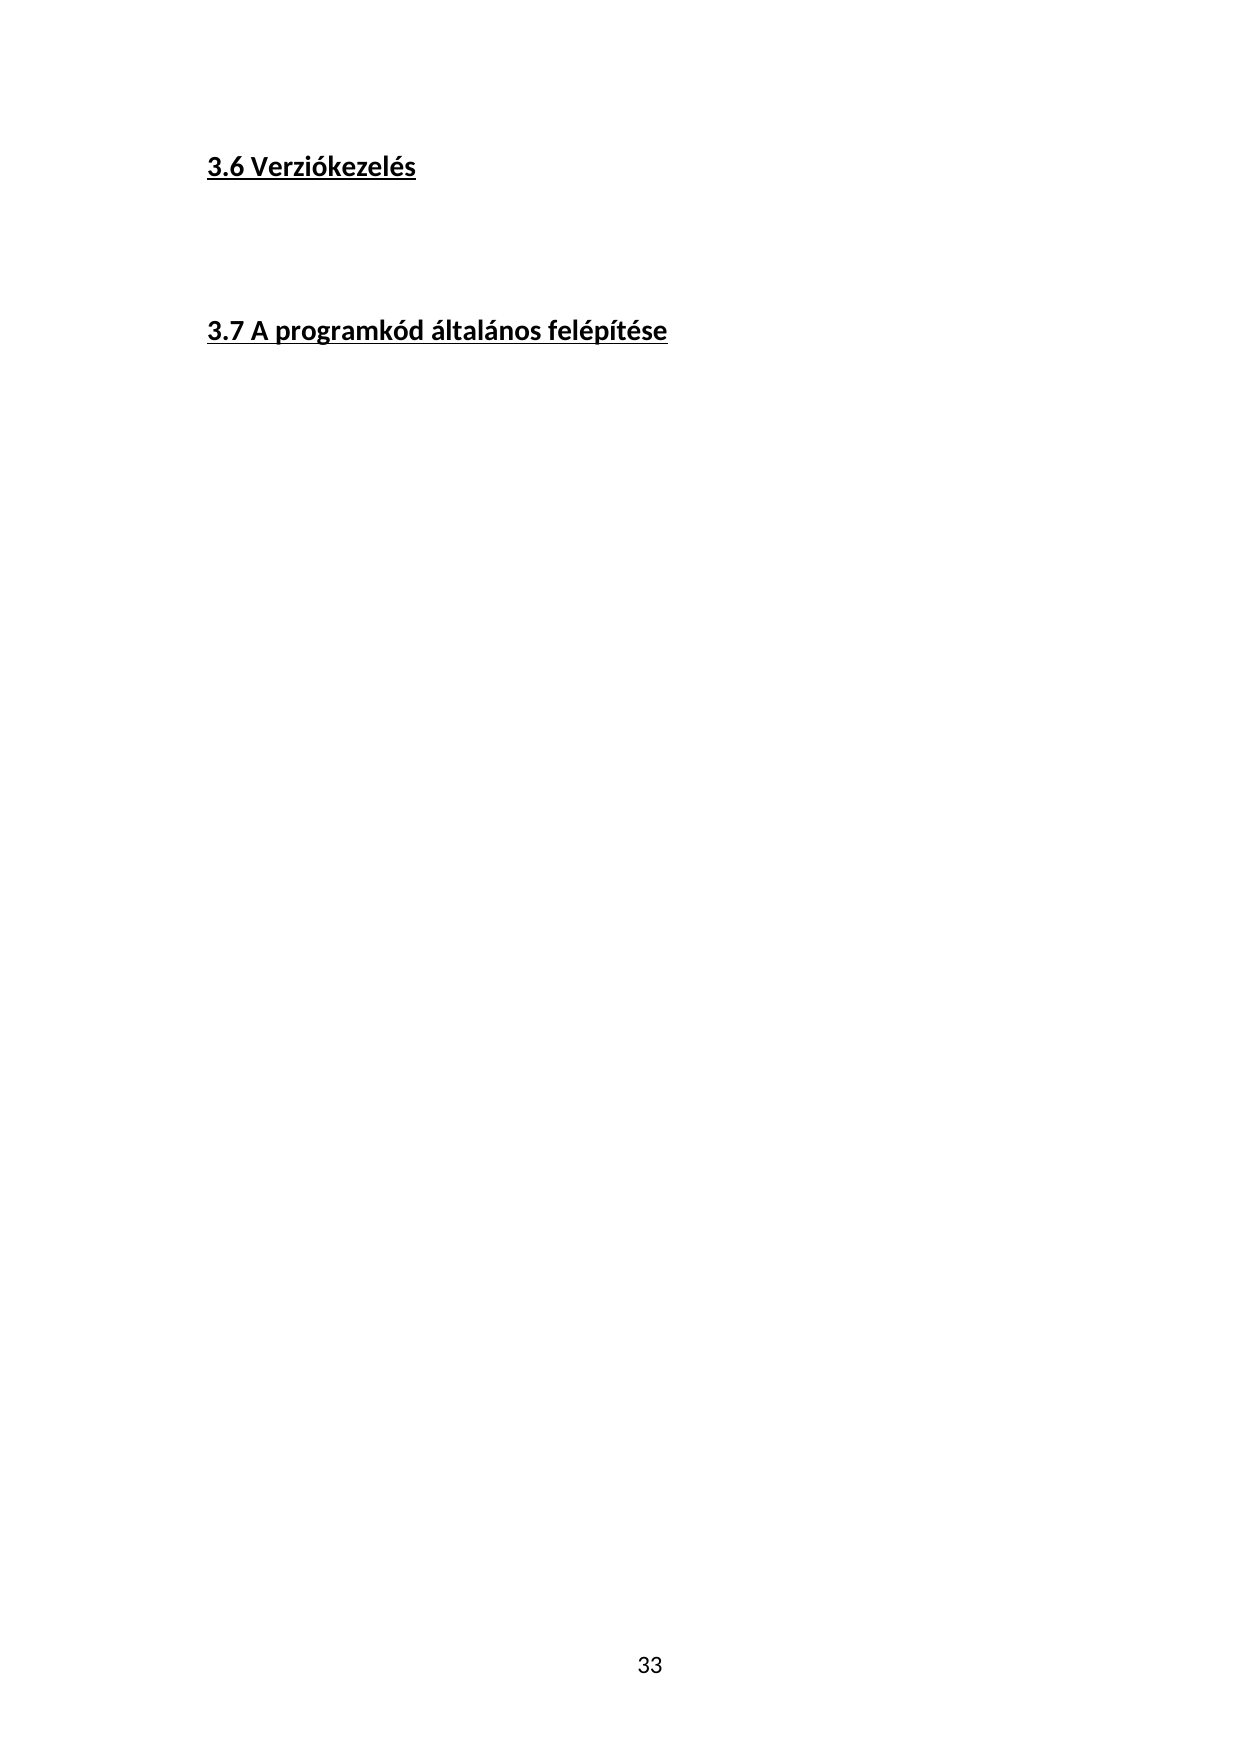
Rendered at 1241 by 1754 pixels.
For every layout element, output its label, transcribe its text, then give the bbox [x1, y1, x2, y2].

subtitle 3.7 A programkód általános felépítése [207, 312, 1092, 348]
subtitle 3.6 Verziókezelés [207, 148, 1092, 183]
